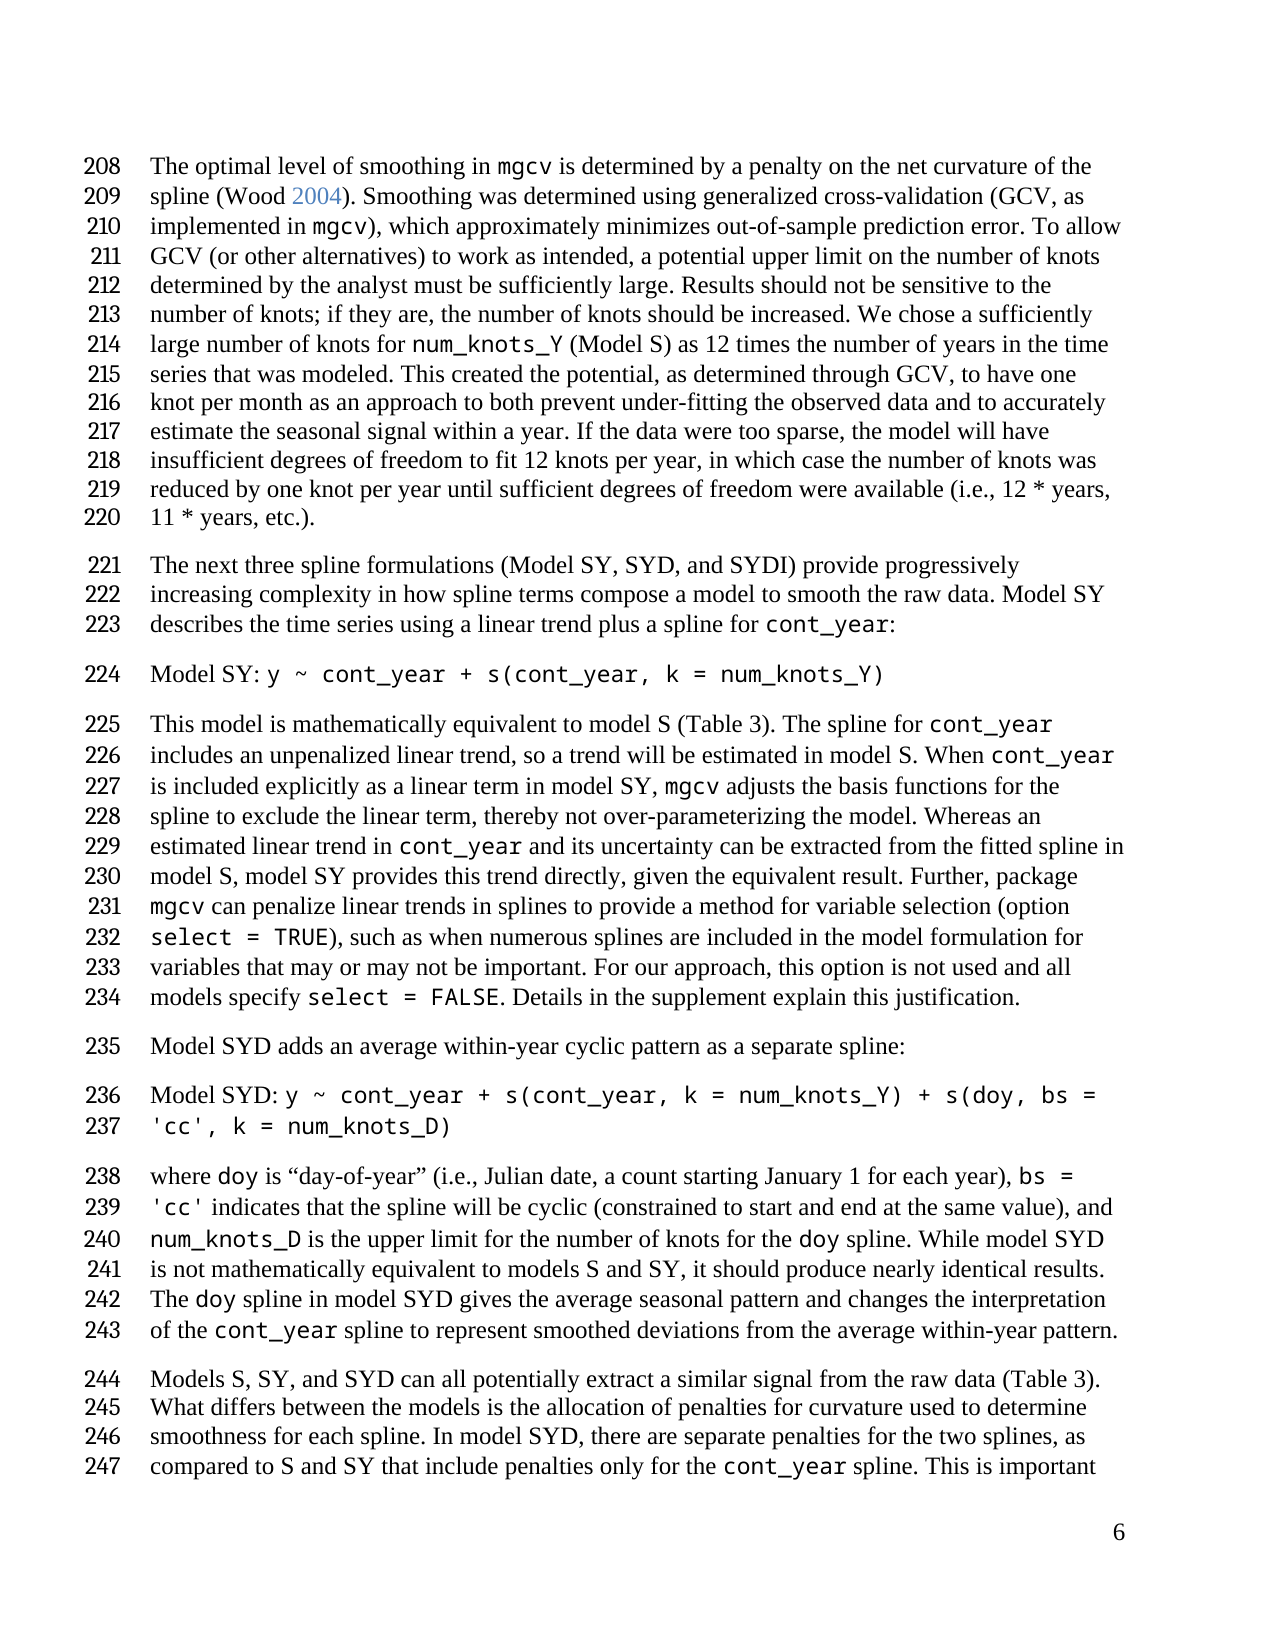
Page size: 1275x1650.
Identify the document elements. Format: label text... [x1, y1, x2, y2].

text The next three spline formulations (Model SY, SYD, and SYDI) provide progressively increasing complexity in how spline terms compose a model to smooth the raw data. Model SY describes the time series using a linear trend plus a spline for cont_year: [150, 550, 1125, 639]
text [150, 1364, 1125, 1481]
text This model is mathematically equivalent to model S (Table 3). The spline for cont_year includes an unpenalized linear trend, so a trend will be estimated in model S. When cont_year is included explicitly as a linear term in model SY, mgcv adjusts the basis functions for the spline to exclude the linear term, thereby not over-parameterizing the model. Whereas an estimated linear trend in cont_year and its uncertainty can be extracted from the fitted spline in model S, model SY provides this trend directly, given the equivalent result. Further, package mgcv can penalize linear trends in splines to provide a method for variable selection (option select = TRUE), such as when numerous splines are included in the model formulation for variables that may or may not be important. For our approach, this option is not used and all models specify select = FALSE. Details in the supplement explain this justification. [150, 707, 1125, 1012]
text Model SYD adds an average within-year cyclic pattern as a separate spline: [150, 1031, 1125, 1060]
text where doy is “day-of-year” (i.e., Julian date, a count starting January 1 for each year), bs = 'cc' indicates that the spline will be cyclic (constrained to start and end at the same value), and num_knots_D is the upper limit for the number of knots for the doy spline. While model SYD is not mathematically equivalent to models S and SY, it should produce nearly identical results. The doy spline in model SYD gives the average seasonal pattern and changes the interpretation of the cont_year spline to represent smoothed deviations from the average within-year pattern. [150, 1160, 1125, 1345]
text The optimal level of smoothing in mgcv is determined by a penalty on the net curvature of the spline (Wood 2004). Smoothing was determined using generalized cross-validation (GCV, as implemented in mgcv), which approximately minimizes out-of-sample prediction error. To allow GCV (or other alternatives) to work as intended, a potential upper limit on the number of knots determined by the analyst must be sufficiently large. Results should not be sensitive to the number of knots; if they are, the number of knots should be increased. We chose a sufficiently large number of knots for num_knots_Y (Model S) as 12 times the number of years in the time series that was modeled. This created the potential, as determined through GCV, to have one knot per month as an approach to both prevent under-fitting the observed data and to accurately estimate the seasonal signal within a year. If the data were too sparse, the model will have insufficient degrees of freedom to fit 12 knots per year, in which case the number of knots was reduced by one knot per year until sufficient degrees of freedom were available (i.e., 12 * years, 11 * years, etc.). [150, 150, 1125, 531]
text Model SY: y ~ cont_year + s(cont_year, k = num_knots_Y) [150, 657, 1125, 689]
text Model SYD: y ~ cont_year + s(cont_year, k = num_knots_Y) + s(doy, bs = 'cc', k = num_knots_D) [150, 1079, 1125, 1141]
